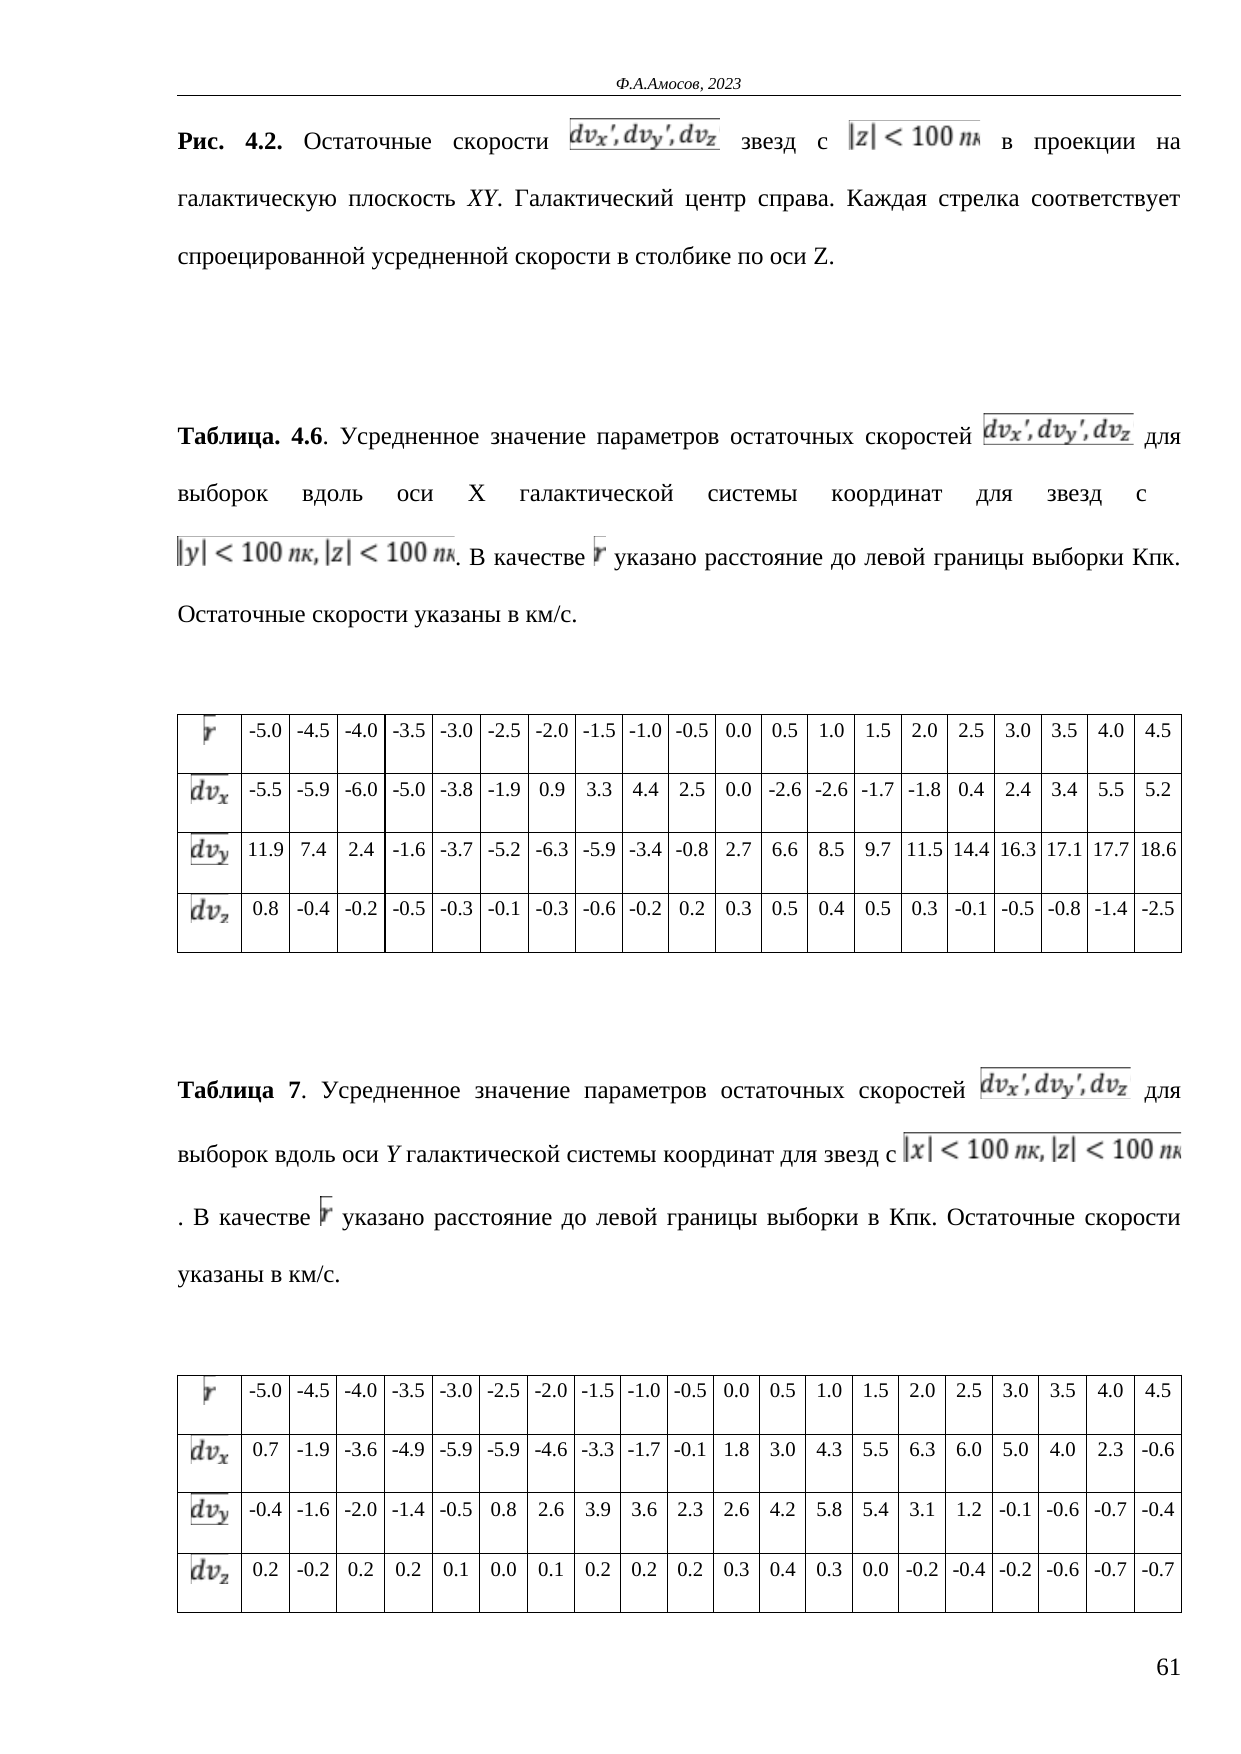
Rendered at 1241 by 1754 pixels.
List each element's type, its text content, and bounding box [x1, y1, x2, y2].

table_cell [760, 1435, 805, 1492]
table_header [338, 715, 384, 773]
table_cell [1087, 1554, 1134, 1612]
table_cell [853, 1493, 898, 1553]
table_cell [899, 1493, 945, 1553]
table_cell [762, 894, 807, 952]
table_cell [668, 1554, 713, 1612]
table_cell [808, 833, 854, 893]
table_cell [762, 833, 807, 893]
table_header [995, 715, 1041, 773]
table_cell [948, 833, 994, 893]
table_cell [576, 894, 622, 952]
text Таблица. 4.6. Усредненное значение параметров остаточных скоростей для выборок вдоль оси X галактической системы координат для звезд с . В качестве указано расстояние до левой границы выборки Кпк. Остаточные скорости указаны в км/с. [177, 413, 1181, 628]
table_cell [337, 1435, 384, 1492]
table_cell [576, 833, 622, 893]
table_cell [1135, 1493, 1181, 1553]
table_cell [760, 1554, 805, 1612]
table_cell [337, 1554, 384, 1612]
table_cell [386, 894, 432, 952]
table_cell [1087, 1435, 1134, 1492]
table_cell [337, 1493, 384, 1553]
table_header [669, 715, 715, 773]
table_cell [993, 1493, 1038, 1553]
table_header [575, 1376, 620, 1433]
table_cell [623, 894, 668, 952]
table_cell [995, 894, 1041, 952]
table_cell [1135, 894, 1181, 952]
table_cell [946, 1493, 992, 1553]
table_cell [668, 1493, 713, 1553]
text Таблица 7. Усредненное значение параметров остаточных скоростей для выборок вдоль оси Y галактической системы координат для звезд с . В качестве указано расстояние до левой границы выборки в Кпк. Остаточные скорости указаны в км/с. [177, 1068, 1181, 1288]
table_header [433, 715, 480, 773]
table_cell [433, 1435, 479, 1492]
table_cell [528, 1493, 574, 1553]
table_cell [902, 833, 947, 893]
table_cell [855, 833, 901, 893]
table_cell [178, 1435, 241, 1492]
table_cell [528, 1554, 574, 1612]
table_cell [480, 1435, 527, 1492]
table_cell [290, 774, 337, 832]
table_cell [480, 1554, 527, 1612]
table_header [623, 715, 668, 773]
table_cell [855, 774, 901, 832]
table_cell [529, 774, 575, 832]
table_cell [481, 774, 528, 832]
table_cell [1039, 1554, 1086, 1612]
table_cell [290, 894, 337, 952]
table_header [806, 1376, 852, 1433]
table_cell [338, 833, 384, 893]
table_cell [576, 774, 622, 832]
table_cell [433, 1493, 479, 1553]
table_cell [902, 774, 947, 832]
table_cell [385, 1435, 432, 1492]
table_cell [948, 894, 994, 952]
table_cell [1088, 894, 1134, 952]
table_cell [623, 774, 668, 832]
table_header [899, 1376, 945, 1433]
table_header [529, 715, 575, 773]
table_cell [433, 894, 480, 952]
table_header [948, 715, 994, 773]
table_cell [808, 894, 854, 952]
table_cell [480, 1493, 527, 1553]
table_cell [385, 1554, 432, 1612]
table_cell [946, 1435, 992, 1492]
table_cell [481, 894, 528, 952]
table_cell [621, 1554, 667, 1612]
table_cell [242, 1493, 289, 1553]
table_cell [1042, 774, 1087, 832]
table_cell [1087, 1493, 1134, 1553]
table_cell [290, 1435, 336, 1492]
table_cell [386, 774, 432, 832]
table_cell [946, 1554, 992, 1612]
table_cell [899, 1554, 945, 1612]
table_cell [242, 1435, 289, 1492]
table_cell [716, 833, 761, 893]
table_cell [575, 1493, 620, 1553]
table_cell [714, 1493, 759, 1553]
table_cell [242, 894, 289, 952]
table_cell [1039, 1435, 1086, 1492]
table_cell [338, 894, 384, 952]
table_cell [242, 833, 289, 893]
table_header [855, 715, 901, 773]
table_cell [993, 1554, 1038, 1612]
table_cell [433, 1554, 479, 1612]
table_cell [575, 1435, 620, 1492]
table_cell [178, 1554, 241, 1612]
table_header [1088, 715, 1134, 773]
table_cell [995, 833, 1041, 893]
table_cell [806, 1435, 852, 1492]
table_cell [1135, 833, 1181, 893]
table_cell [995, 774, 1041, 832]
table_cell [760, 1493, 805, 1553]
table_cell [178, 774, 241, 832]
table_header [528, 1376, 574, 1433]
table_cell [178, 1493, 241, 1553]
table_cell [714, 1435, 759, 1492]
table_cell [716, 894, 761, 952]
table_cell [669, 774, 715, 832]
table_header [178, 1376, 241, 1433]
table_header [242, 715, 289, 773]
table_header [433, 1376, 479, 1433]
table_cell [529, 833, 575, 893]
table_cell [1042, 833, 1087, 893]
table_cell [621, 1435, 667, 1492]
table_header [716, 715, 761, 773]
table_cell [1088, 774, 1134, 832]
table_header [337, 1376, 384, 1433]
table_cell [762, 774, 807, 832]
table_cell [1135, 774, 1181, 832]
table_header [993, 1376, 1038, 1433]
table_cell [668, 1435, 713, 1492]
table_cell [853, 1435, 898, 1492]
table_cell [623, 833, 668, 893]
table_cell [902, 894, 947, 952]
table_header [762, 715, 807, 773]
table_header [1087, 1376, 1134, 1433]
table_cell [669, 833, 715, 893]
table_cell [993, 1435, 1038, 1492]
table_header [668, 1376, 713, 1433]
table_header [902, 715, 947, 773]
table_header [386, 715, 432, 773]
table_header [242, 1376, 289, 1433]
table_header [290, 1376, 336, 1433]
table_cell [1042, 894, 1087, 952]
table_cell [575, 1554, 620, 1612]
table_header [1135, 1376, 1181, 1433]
text Рис. 4.2. Остаточные скорости звезд с в проекции на галактическую плоскость XY. Галактический центр справа. Каждая стрелка соответствует спроецированной усредненной скорости в столбике по оси Z. [177, 118, 1181, 269]
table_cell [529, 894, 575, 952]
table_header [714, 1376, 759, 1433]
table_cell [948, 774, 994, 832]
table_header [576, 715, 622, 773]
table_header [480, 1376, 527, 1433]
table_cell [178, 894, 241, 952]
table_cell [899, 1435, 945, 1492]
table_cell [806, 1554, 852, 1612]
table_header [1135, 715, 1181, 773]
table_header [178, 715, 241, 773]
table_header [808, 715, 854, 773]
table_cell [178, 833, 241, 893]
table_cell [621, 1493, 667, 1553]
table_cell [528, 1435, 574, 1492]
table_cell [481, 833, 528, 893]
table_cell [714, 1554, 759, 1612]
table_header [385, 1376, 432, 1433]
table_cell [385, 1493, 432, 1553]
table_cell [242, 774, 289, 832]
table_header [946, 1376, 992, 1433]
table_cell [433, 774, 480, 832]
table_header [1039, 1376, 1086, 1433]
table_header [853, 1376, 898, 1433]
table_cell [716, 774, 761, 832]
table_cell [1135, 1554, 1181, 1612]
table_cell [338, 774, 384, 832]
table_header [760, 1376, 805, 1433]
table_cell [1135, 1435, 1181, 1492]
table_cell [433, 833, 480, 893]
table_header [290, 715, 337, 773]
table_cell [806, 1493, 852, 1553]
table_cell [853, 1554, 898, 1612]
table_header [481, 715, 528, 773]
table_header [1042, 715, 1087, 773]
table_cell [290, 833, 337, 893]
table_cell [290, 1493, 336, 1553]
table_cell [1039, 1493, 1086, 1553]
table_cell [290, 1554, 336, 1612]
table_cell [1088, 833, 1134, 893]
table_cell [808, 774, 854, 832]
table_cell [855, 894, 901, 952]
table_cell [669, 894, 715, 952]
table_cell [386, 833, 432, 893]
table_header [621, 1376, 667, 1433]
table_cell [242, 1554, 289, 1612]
